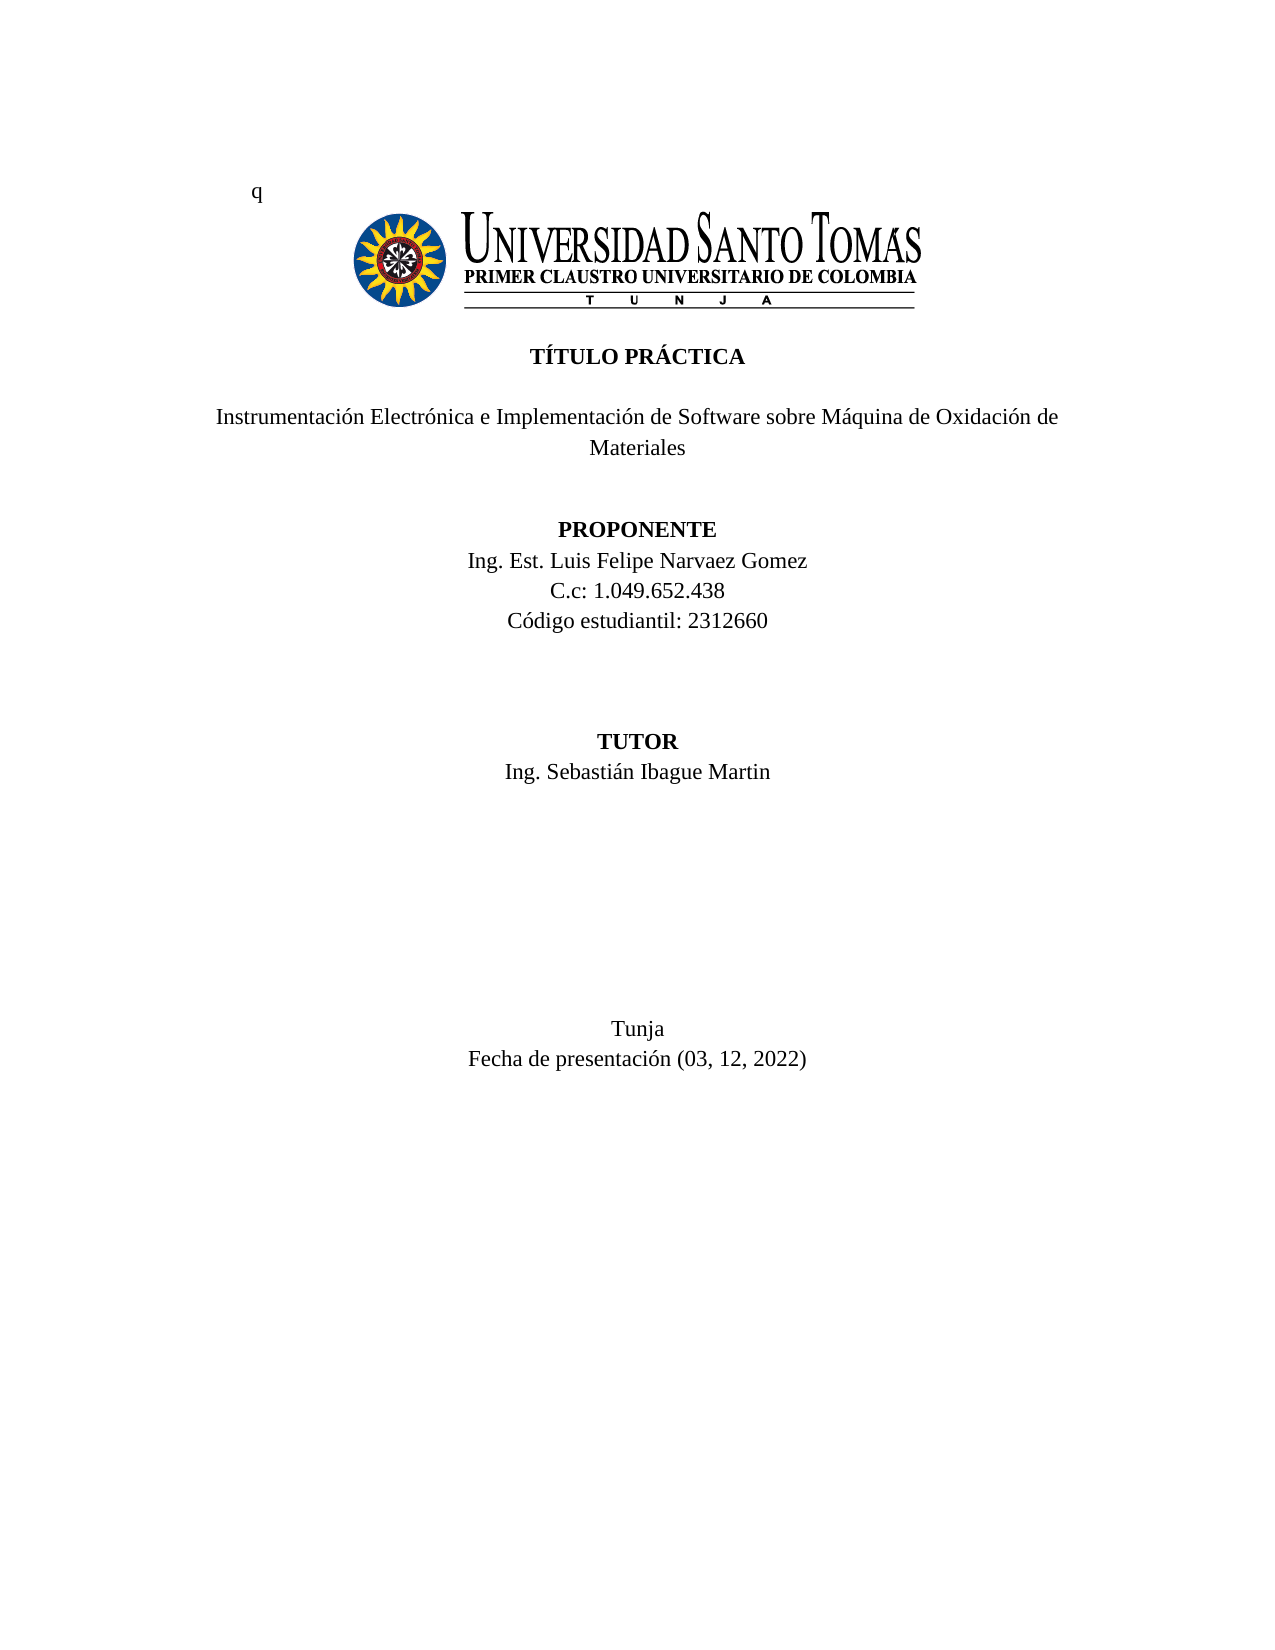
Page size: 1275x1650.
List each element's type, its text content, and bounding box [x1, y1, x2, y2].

text TÍTULO PRÁCTICA [177, 343, 1098, 369]
text Tunja [177, 1015, 1098, 1041]
text Ing. Est. Luis Felipe Narvaez Gomez [177, 547, 1098, 573]
picture [9, 177, 1264, 333]
text Código estudiantil: 2312660 [177, 607, 1098, 633]
text C.c: 1.049.652.438 [177, 577, 1098, 603]
text q [177, 177, 1098, 203]
text PROPONENTE [177, 517, 1098, 543]
text Instrumentación Electrónica e Implementación de Software sobre Máquina de Oxidación de Materiales [177, 403, 1098, 460]
text Fecha de presentación (03, 12, 2022) [177, 1045, 1098, 1071]
text Ing. Sebastián Ibague Martin [177, 758, 1098, 784]
text TUTOR [177, 728, 1098, 754]
